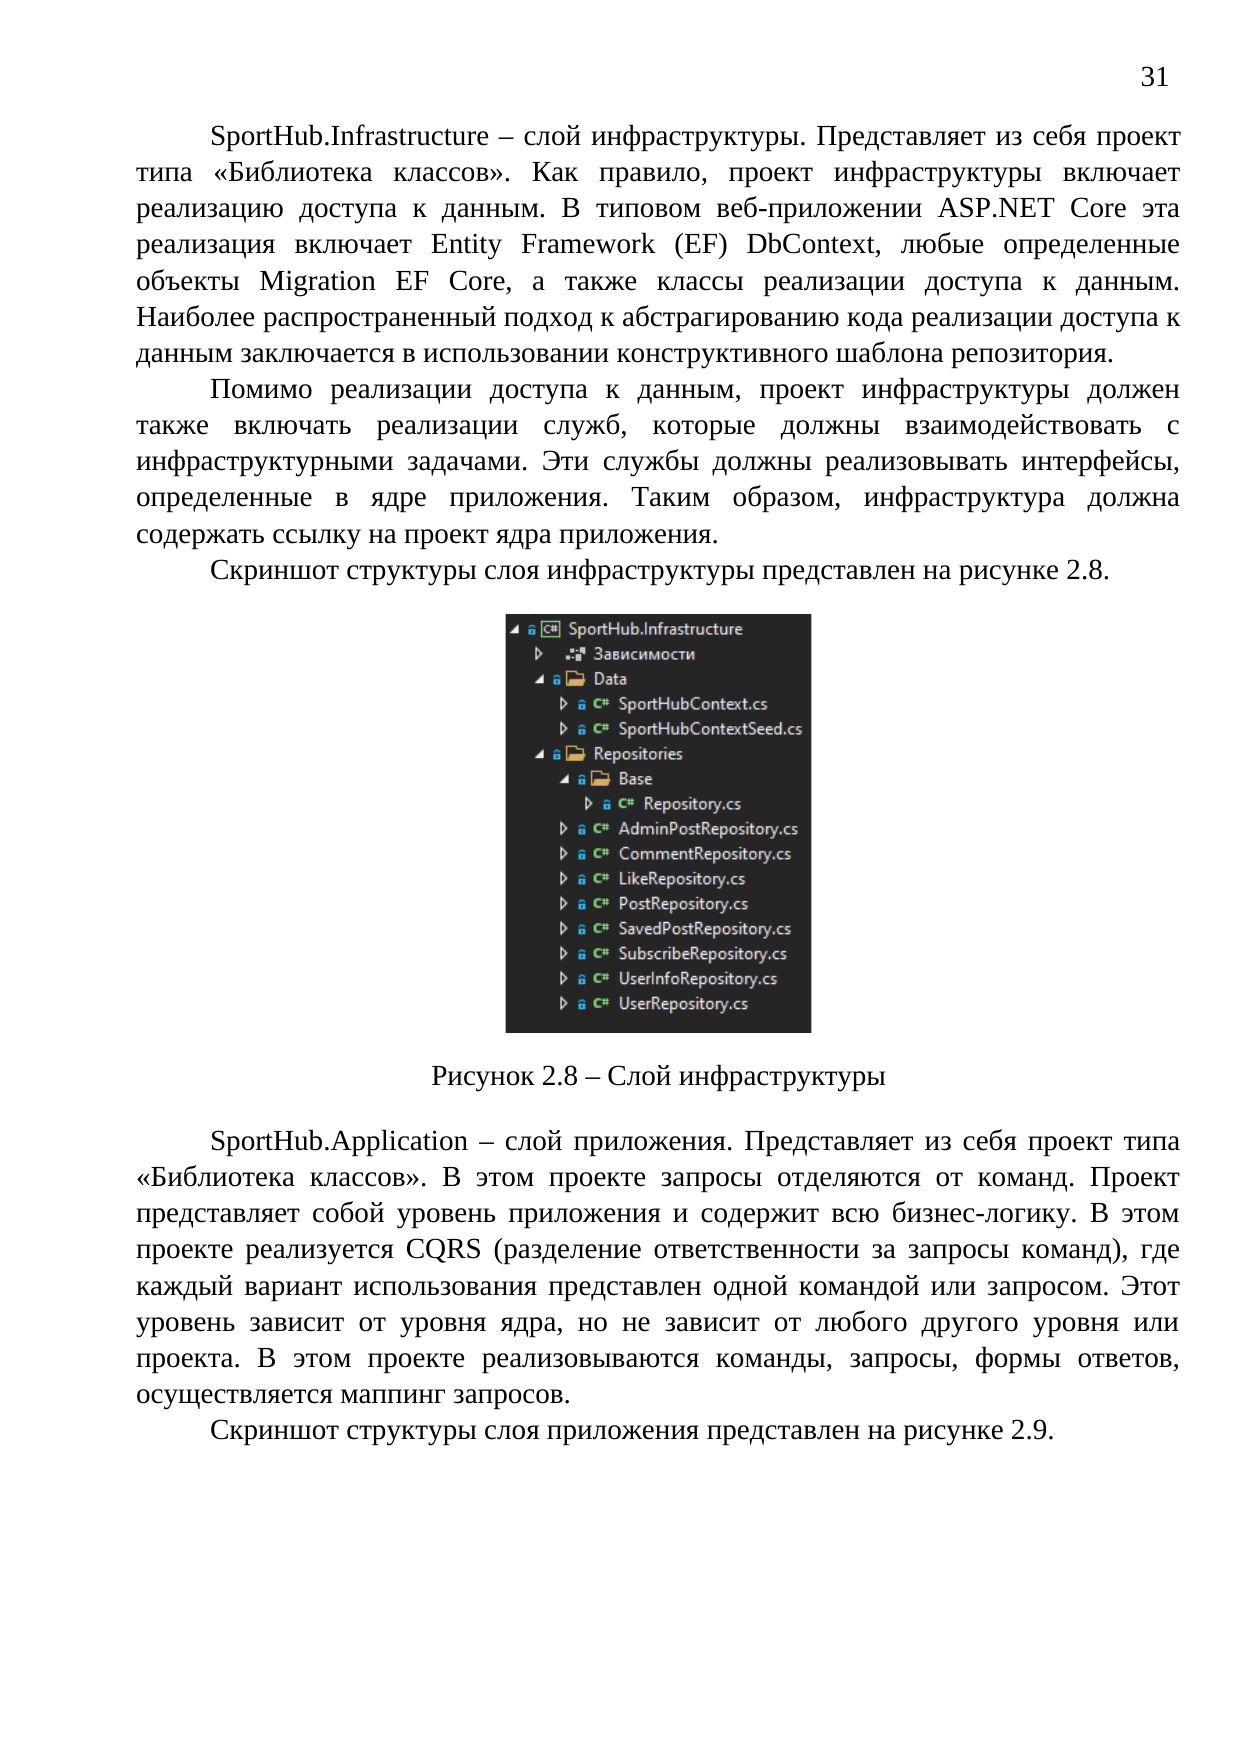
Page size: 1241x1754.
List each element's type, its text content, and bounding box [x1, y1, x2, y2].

text Скриншот структуры слоя инфраструктуры представлен на рисунке 2.8. [136, 552, 1181, 585]
text Помимо реализации доступа к данным, проект инфраструктуры должен также включать реализации служб, которые должны взаимодействовать с инфраструктурными задачами. Эти службы должны реализовывать интерфейсы, определенные в ядре приложения. Таким образом, инфраструктура должна содержать ссылку на проект ядра приложения. [136, 371, 1181, 549]
picture [505, 614, 812, 1033]
text SportHub.Application – слой приложения. Представляет из себя проект типа «Библиотека классов». В этом проекте запросы отделяются от команд. Проект представляет собой уровень приложения и содержит всю бизнес-логику. В этом проекте реализуется CQRS (разделение ответственности за запросы команд), где каждый вариант использования представлен одной командой или запросом. Этот уровень зависит от уровня ядра, но не зависит от любого другого уровня или проекта. В этом проекте реализовываются команды, запросы, формы ответов, осуществляется маппинг запросов. [136, 1123, 1181, 1409]
text SportHub.Infrastructure – слой инфраструктуры. Представляет из себя проект типа «Библиотека классов». Как правило, проект инфраструктуры включает реализацию доступа к данным. В типовом веб-приложении ASP.NET Core эта реализация включает Entity Framework (EF) DbContext, любые определенные объекты Migration EF Core, а также классы реализации доступа к данным. Наиболее распространенный подход к абстрагированию кода реализации доступа к данным заключается в использовании конструктивного шаблона репозитория. [136, 118, 1181, 368]
text Скриншот структуры слоя приложения представлен на рисунке 2.9. [136, 1412, 1181, 1446]
title Рисунок 2.8 – Слой инфраструктуры [136, 1058, 1181, 1091]
